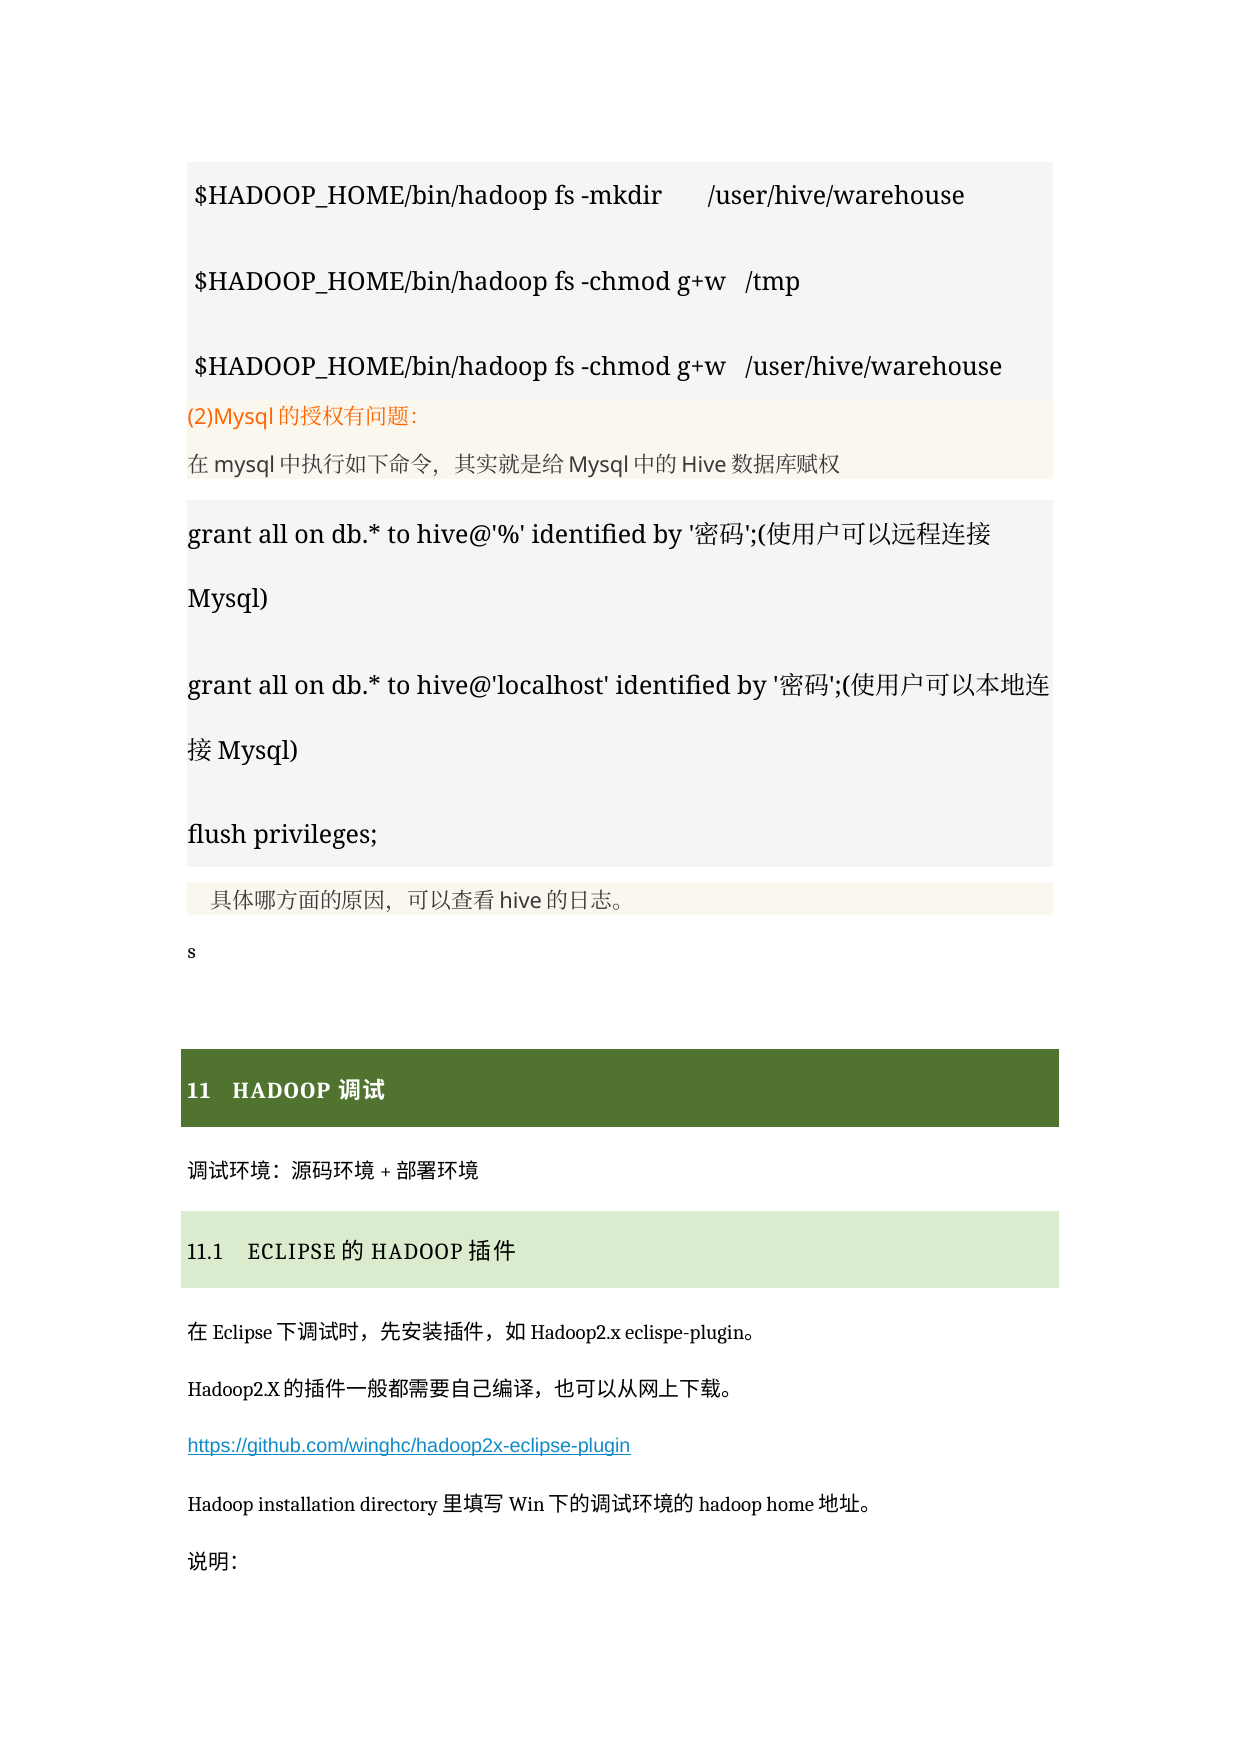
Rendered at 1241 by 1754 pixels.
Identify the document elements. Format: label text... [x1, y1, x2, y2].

text 调试环境：源码环境 + 部署环境 [187, 1153, 1053, 1185]
text 在Eclipse下调试时，先安装插件，如Hadoop2.x eclispe-plugin。 [187, 1314, 1053, 1346]
text $HADOOP_HOME/bin/hadoop fs -mkdir /user/hive/warehouse [187, 162, 1053, 227]
text grant all on db.* to hive@'%' identified by '密码';(使用户可以远程连接Mysql) [187, 500, 1053, 630]
text $HADOOP_HOME/bin/hadoop fs -chmod g+w /user/hive/warehouse [187, 334, 1053, 399]
subtitle Hadoop 调试 [188, 1056, 1053, 1121]
text 在mysql中执行如下命令，其实就是给Mysql中的Hive数据库赋权 [187, 447, 1053, 479]
text flush privileges; [187, 802, 1053, 867]
text 具体哪方面的原因，可以查看hive的日志。 [187, 882, 1053, 915]
text s [187, 936, 1053, 968]
text (2)Mysql的授权有问题： [187, 399, 1053, 431]
text grant all on db.* to hive@'localhost' identified by '密码';(使用户可以本地连接Mysql) [187, 651, 1053, 781]
text 说明： [187, 1544, 1053, 1576]
text Hadoop2.X的插件一般都需要自己编译，也可以从网上下载。 [187, 1372, 1053, 1404]
text https://github.com/winghc/hadoop2x-eclipse-plugin [187, 1429, 1053, 1462]
text Hadoop installation directory里填写Win下的调试环境的hadoop home地址。 [187, 1486, 1053, 1518]
subtitle Eclipse的Hadoop插件 [188, 1217, 1053, 1282]
text $HADOOP_HOME/bin/hadoop fs -chmod g+w /tmp [187, 248, 1053, 313]
